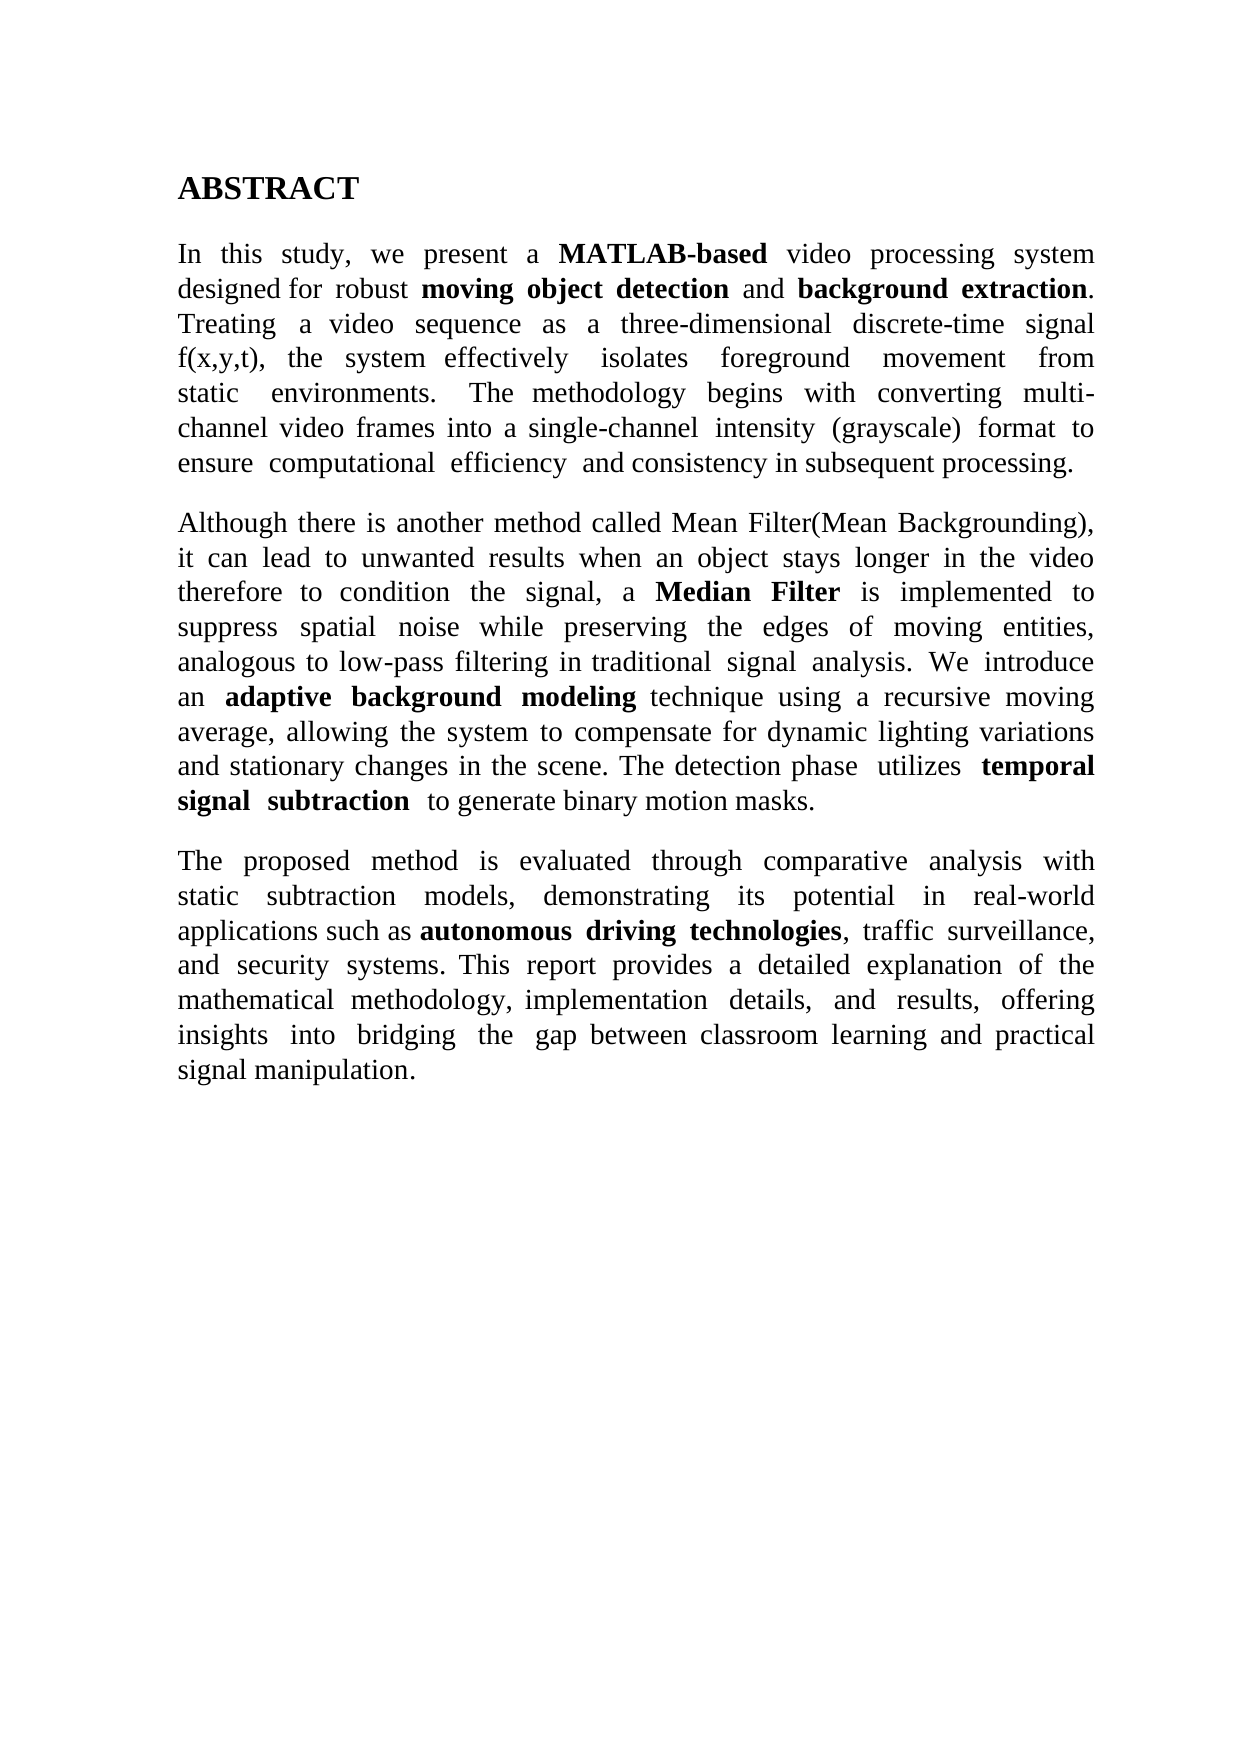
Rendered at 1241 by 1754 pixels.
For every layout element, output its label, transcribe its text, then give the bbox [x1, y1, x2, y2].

subtitle ABSTRACT [177, 168, 1152, 206]
text The proposed method is evaluated through comparative analysis with static subtraction models, demonstrating its potential in real-world applications such as autonomous driving technologies, traffic surveillance, and security systems. This report provides a detailed explanation of the mathematical methodology, implementation details, and results, offering insights into bridging the gap between classroom learning and practical signal manipulation. [177, 843, 1095, 1085]
text In this study, we present a MATLAB-based video processing system designed for robust moving object detection and background extraction. Treating a video sequence as a three-dimensional discrete-time signal f(x,y,t), the system effectively isolates foreground movement from static environments. The methodology begins with converting multi-channel video frames into a single-channel intensity (grayscale) format to ensure computational efficiency and consistency in subsequent processing. [177, 236, 1095, 478]
text Although there is another method called Mean Filter(Mean Backgrounding), it can lead to unwanted results when an object stays longer in the video therefore to condition the signal, a Median Filter is implemented to suppress spatial noise while preserving the edges of moving entities, analogous to low-pass filtering in traditional signal analysis. We introduce an adaptive background modeling technique using a recursive moving average, allowing the system to compensate for dynamic lighting variations and stationary changes in the scene. The detection phase utilizes temporal signal subtraction to generate binary motion masks. [177, 505, 1095, 817]
